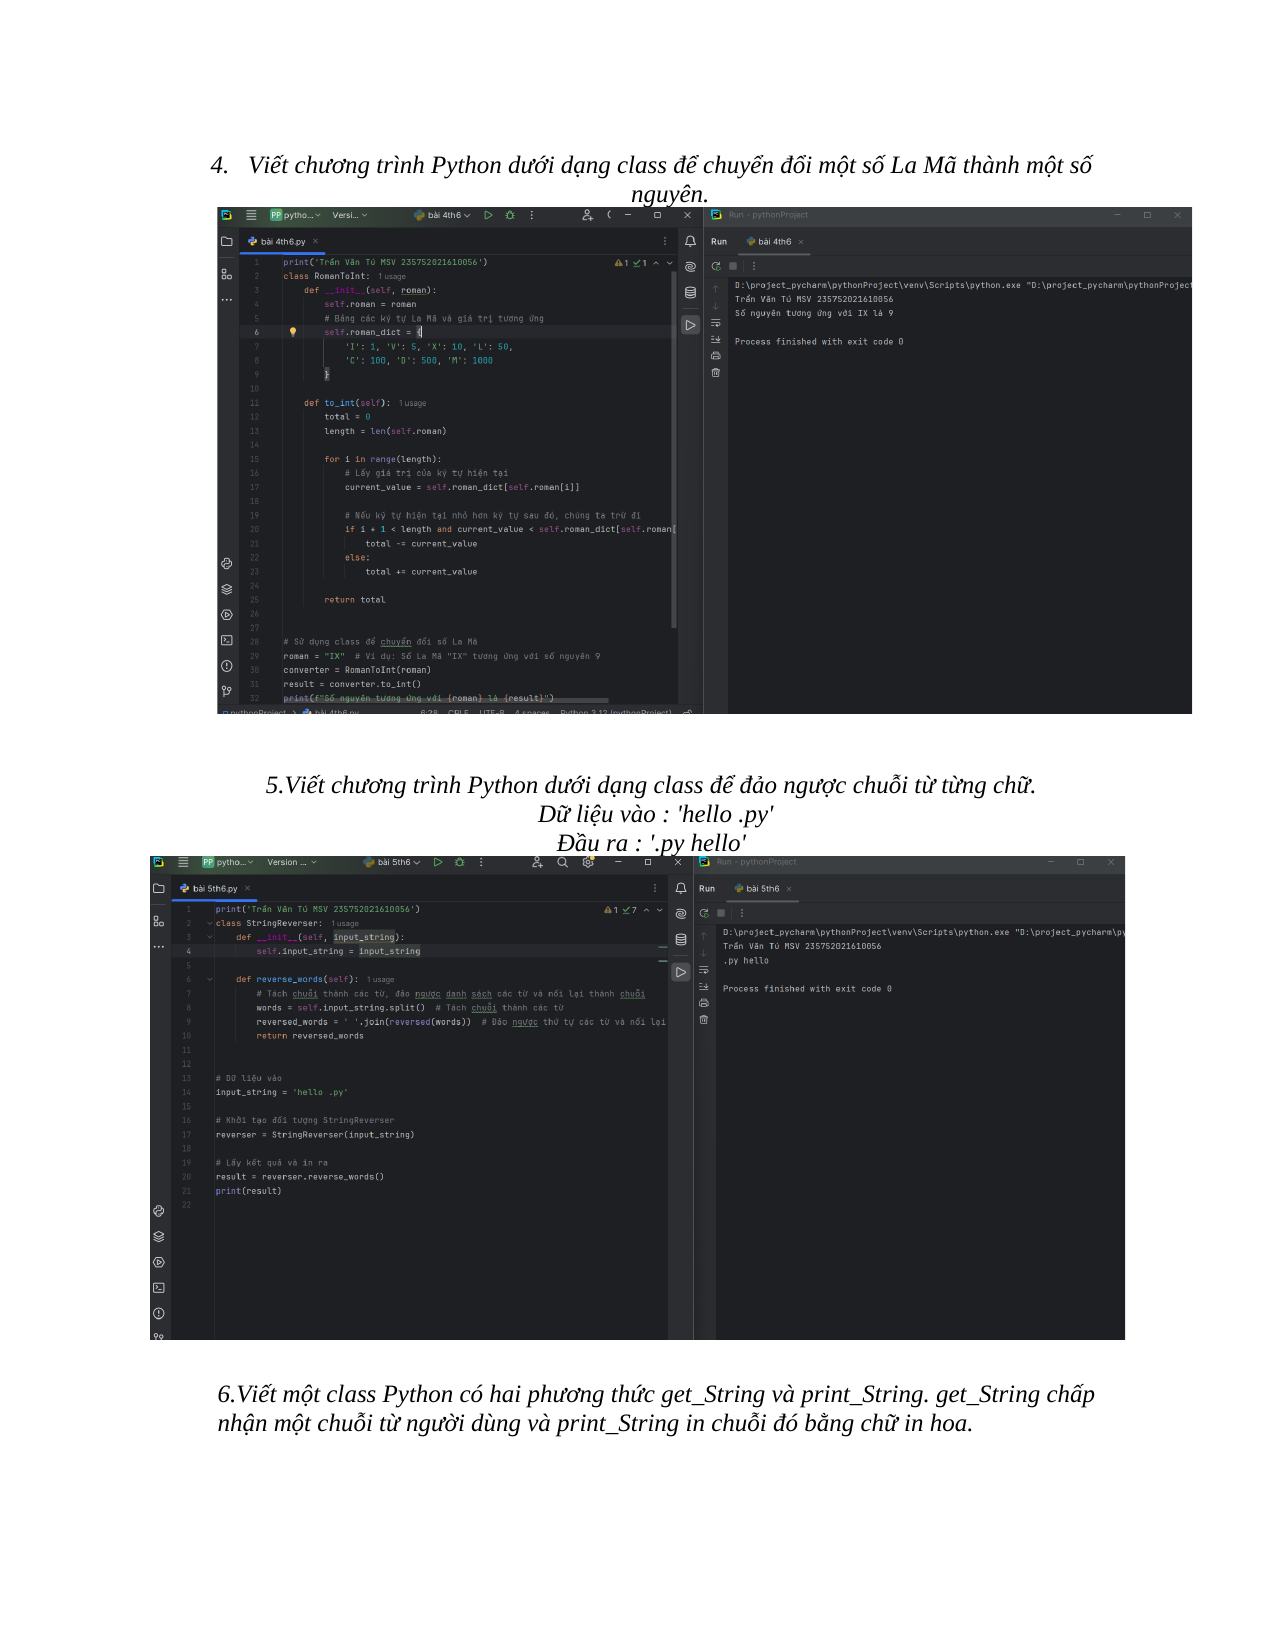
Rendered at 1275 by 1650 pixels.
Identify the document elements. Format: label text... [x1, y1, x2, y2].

subtitle 5.Viết chương trình Python dưới dạng class để đảo ngược chuỗi từ từng chữ. [180, 770, 1125, 799]
picture [150, 856, 1125, 1340]
picture [217, 207, 1193, 714]
subtitle Đầu ra : '.py hello' [180, 828, 1125, 856]
subtitle 6.Viết một class Python có hai phương thức get_String và print_String. get_String chấp nhận một chuỗi từ người dùng và print_String in chuỗi đó bằng chữ in hoa. [217, 1379, 1125, 1437]
subtitle Dữ liệu vào : 'hello .py' [180, 799, 1125, 828]
subtitle Viết chương trình Python dưới dạng class để chuyển đổi một số La Mã thành một số nguyên. [180, 150, 1125, 207]
